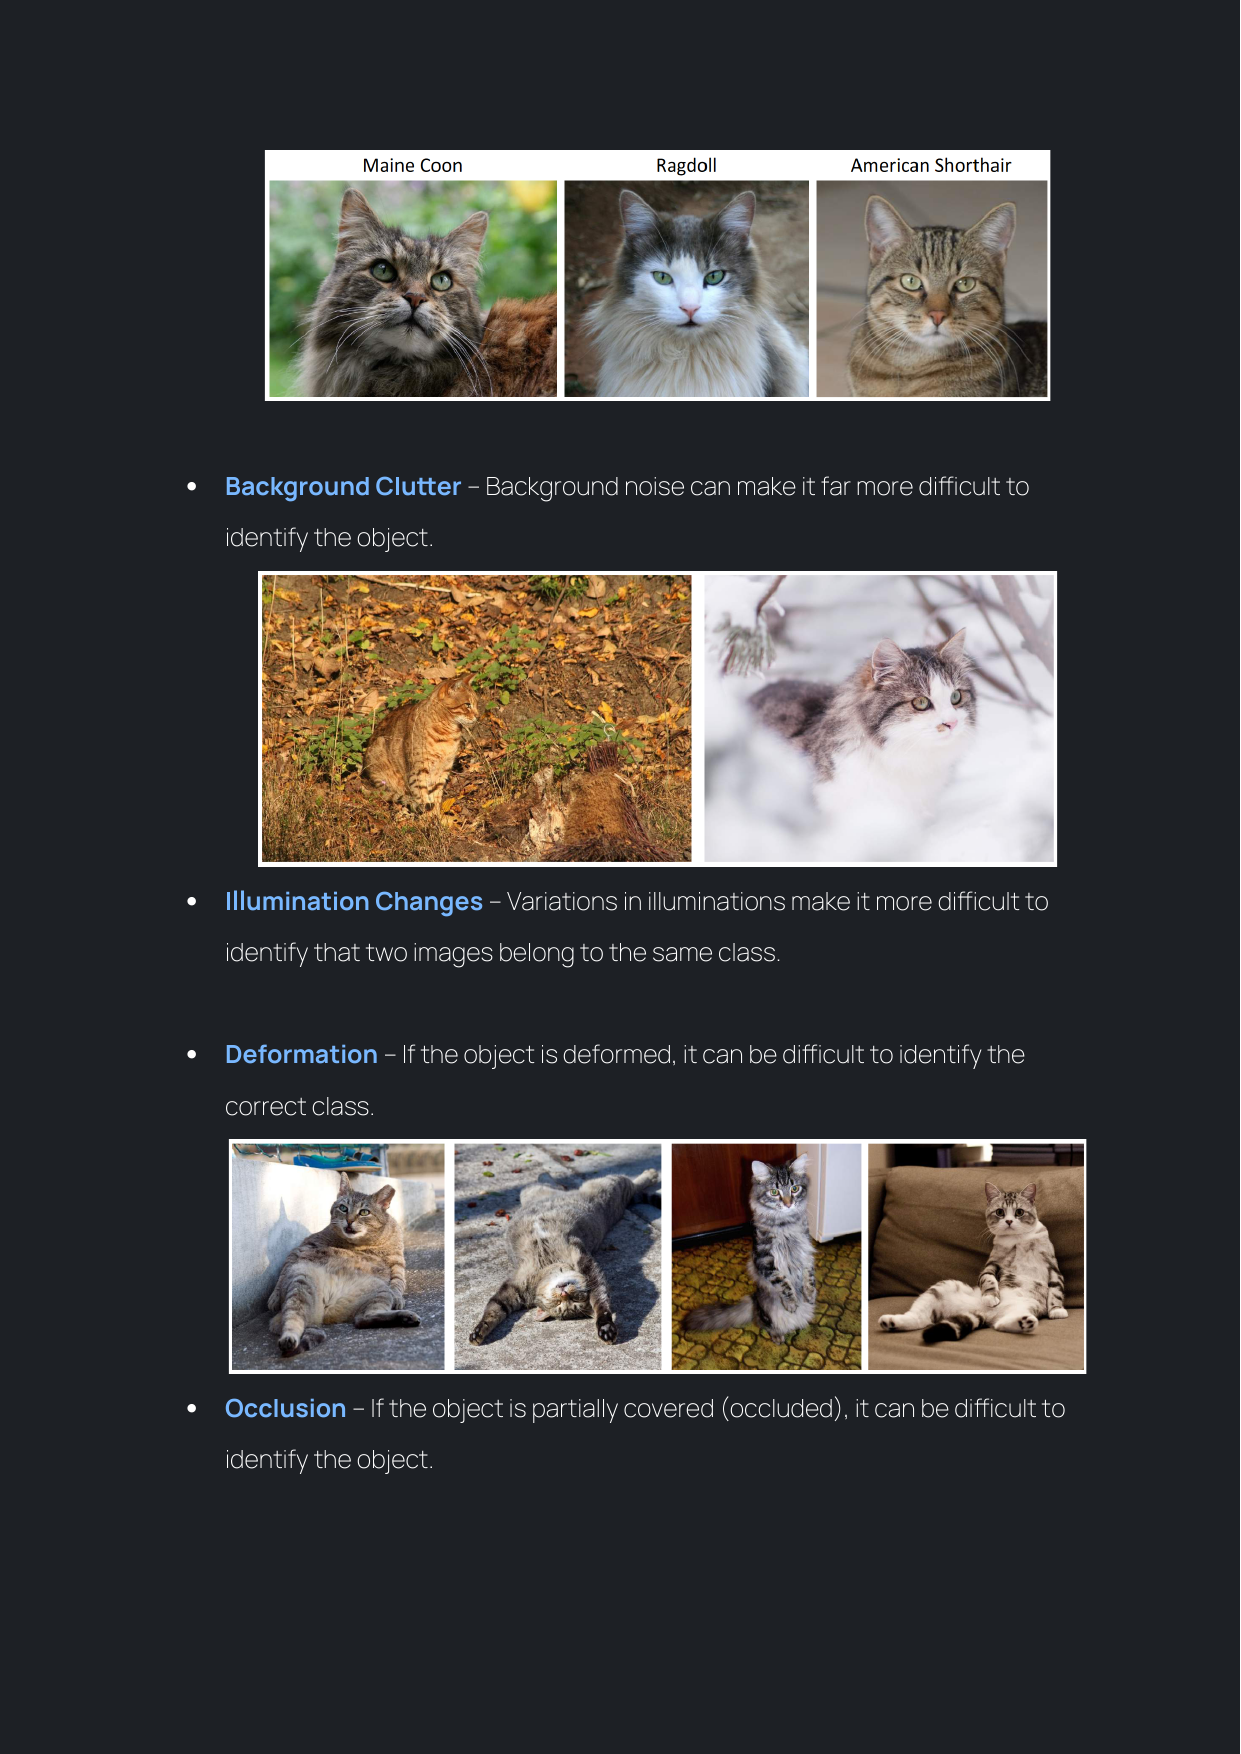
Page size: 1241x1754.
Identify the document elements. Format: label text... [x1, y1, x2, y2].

picture [228, 1139, 1087, 1374]
list Illumination Changes – Variations in illuminations make it more difficult to identify that two images belong to the same class. [187, 883, 1090, 969]
list Background Clutter – Background noise can make it far more difficult to identify the object. [187, 469, 1090, 554]
list Occlusion – If the object is partially covered (occluded), it can be difficult to identify the object. [187, 1391, 1090, 1476]
picture [258, 571, 1058, 867]
picture [264, 150, 1051, 401]
list Deformation – If the object is deformed, it can be difficult to identify the correct class. [187, 1037, 1090, 1122]
